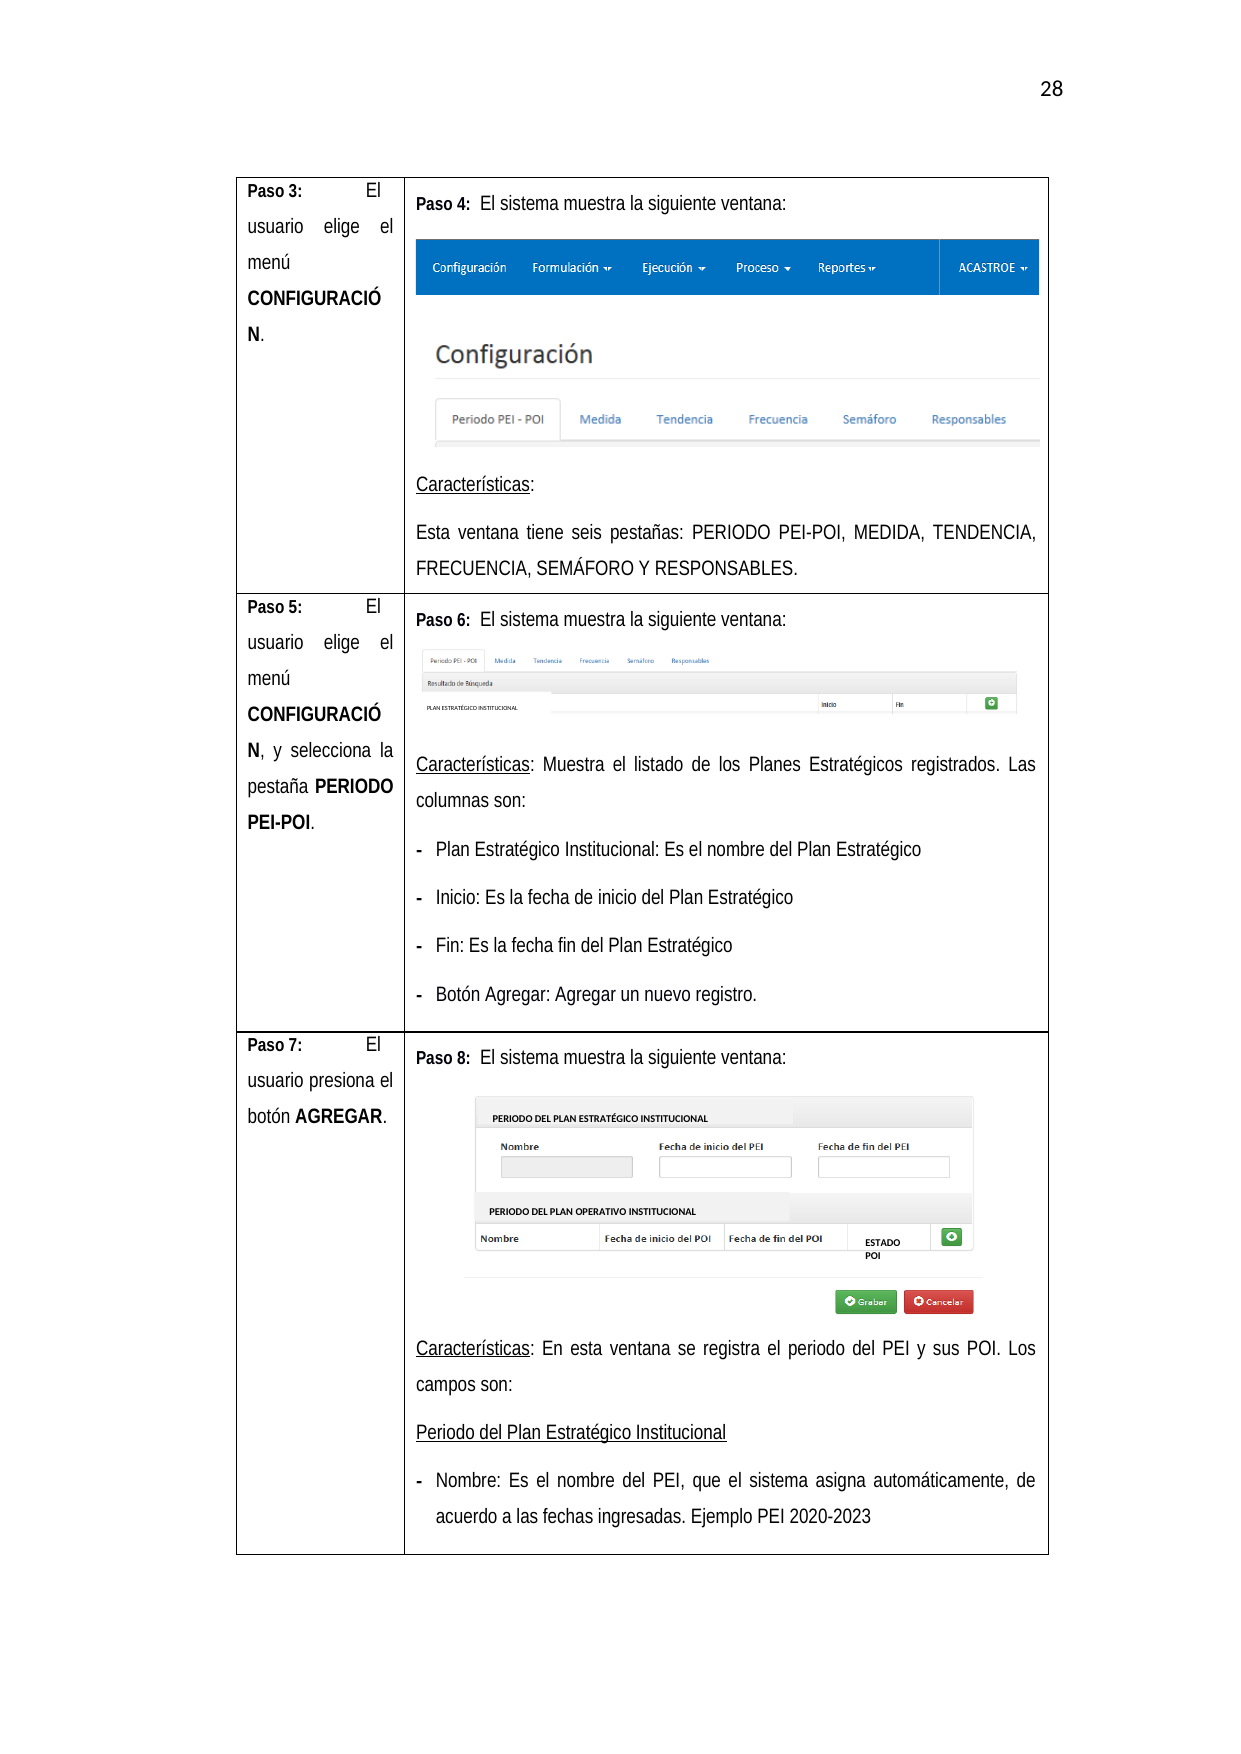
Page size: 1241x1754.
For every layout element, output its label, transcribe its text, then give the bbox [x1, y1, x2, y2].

picture [415, 239, 1040, 296]
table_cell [237, 1033, 404, 1554]
table_cell El usuario elige el menú CONFIGURACIÓN. [237, 178, 404, 593]
table_cell El sistema muestra la siguiente ventana: Características: Esta ventana tiene seis pestañas: PERIODO PEI-POI, MEDIDA, TENDENCIA, FRECUENCIA, SEMÁFORO Y RESPONSABLES. [405, 178, 1048, 593]
table_cell El usuario elige el menú CONFIGURACIÓN, y selecciona la pestaña PERIODO PEI-POI. [237, 594, 404, 1031]
picture [416, 646, 1022, 714]
table_cell El sistema muestra la siguiente ventana: Características: Muestra el listado de los Planes Estratégicos registrados. Las columnas son: Plan Estratégico Institucional: Es el nombre del Plan Estratégico Inicio: Es la fecha de inicio del Plan Estratégico Fin: Es la fecha fin del Plan Estratégico Botón Agregar: Agregar un nuevo registro. [405, 594, 1048, 1031]
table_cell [405, 1033, 1048, 1554]
picture [463, 1093, 983, 1319]
picture [415, 321, 1040, 447]
